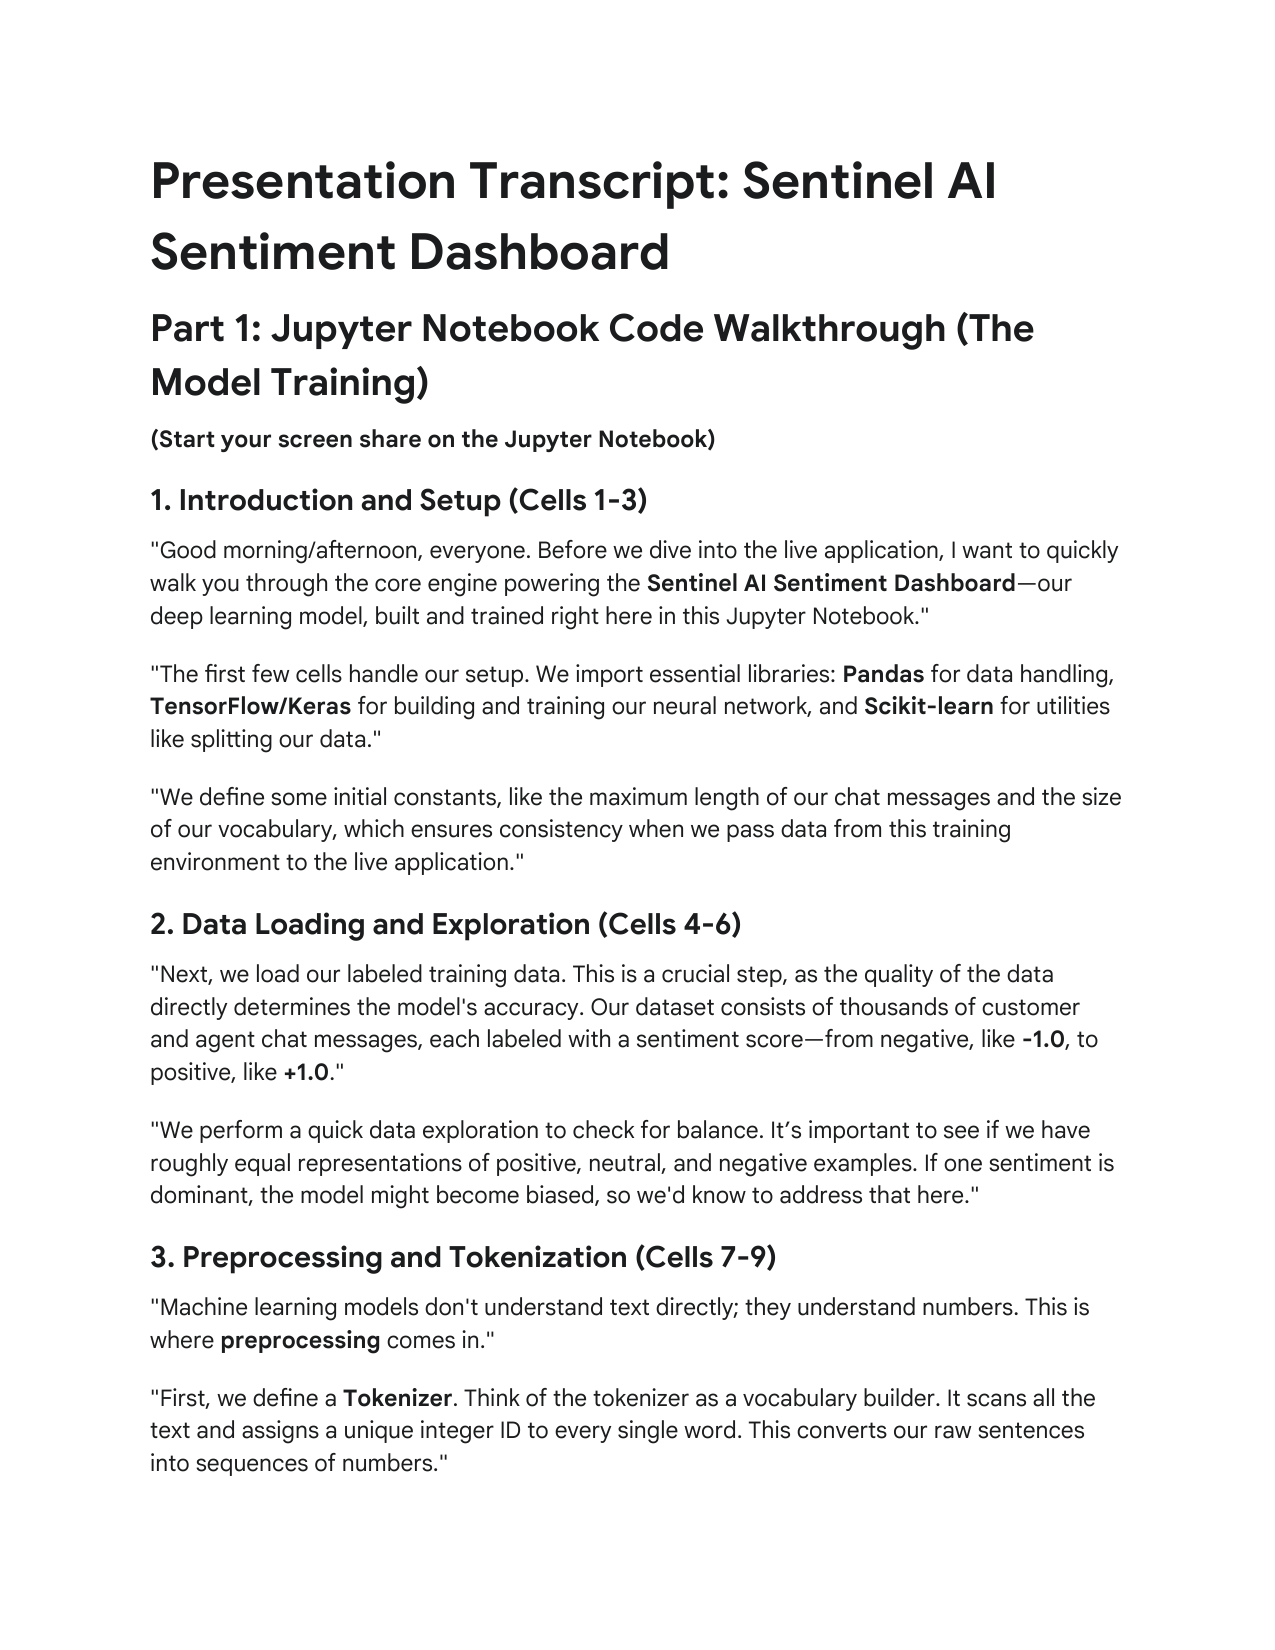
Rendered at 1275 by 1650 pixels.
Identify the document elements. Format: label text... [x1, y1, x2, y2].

text "First, we define a Tokenizer. Think of the tokenizer as a vocabulary builder. It scans all the text and assigns a unique integer ID to every single word. This converts our raw sentences into sequences of numbers." [150, 1384, 1125, 1478]
text "Machine learning models don't understand text directly; they understand numbers. This is where preprocessing comes in." [150, 1293, 1125, 1355]
text "We define some initial constants, like the maximum length of our chat messages and the size of our vocabulary, which ensures consistency when we pass data from this training environment to the live application." [150, 783, 1125, 877]
text "The first few cells handle our setup. We import essential libraries: Pandas for data handling, TensorFlow/Keras for building and training our neural network, and Scikit-learn for utilities like splitting our data." [150, 660, 1125, 754]
subtitle Part 1: Jupyter Notebook Code Walkthrough (The Model Training) [150, 305, 1125, 406]
text "We perform a quick data exploration to check for balance. It’s important to see if we have roughly equal representations of positive, neutral, and negative examples. If one sentiment is dominant, the model might become biased, so we'd know to address that here." [150, 1116, 1125, 1210]
subtitle Presentation Transcript: Sentinel AI Sentiment Dashboard [150, 150, 1125, 284]
text "Next, we load our labeled training data. This is a crucial step, as the quality of the data directly determines the model's accuracy. Our dataset consists of thousands of customer and agent chat messages, each labeled with a sentiment score—from negative, like -1.0, to positive, like +1.0." [150, 960, 1125, 1087]
subtitle 2. Data Loading and Exploration (Cells 4-6) [150, 906, 1125, 943]
subtitle 1. Introduction and Setup (Cells 1-3) [150, 482, 1125, 519]
text (Start your screen share on the Jupyter Notebook) [150, 425, 1125, 453]
subtitle 3. Preprocessing and Tokenization (Cells 7-9) [150, 1239, 1125, 1276]
text "Good morning/afternoon, everyone. Before we dive into the live application, I want to quickly walk you through the core engine powering the Sentinel AI Sentiment Dashboard—our deep learning model, built and trained right here in this Jupyter Notebook." [150, 537, 1125, 631]
